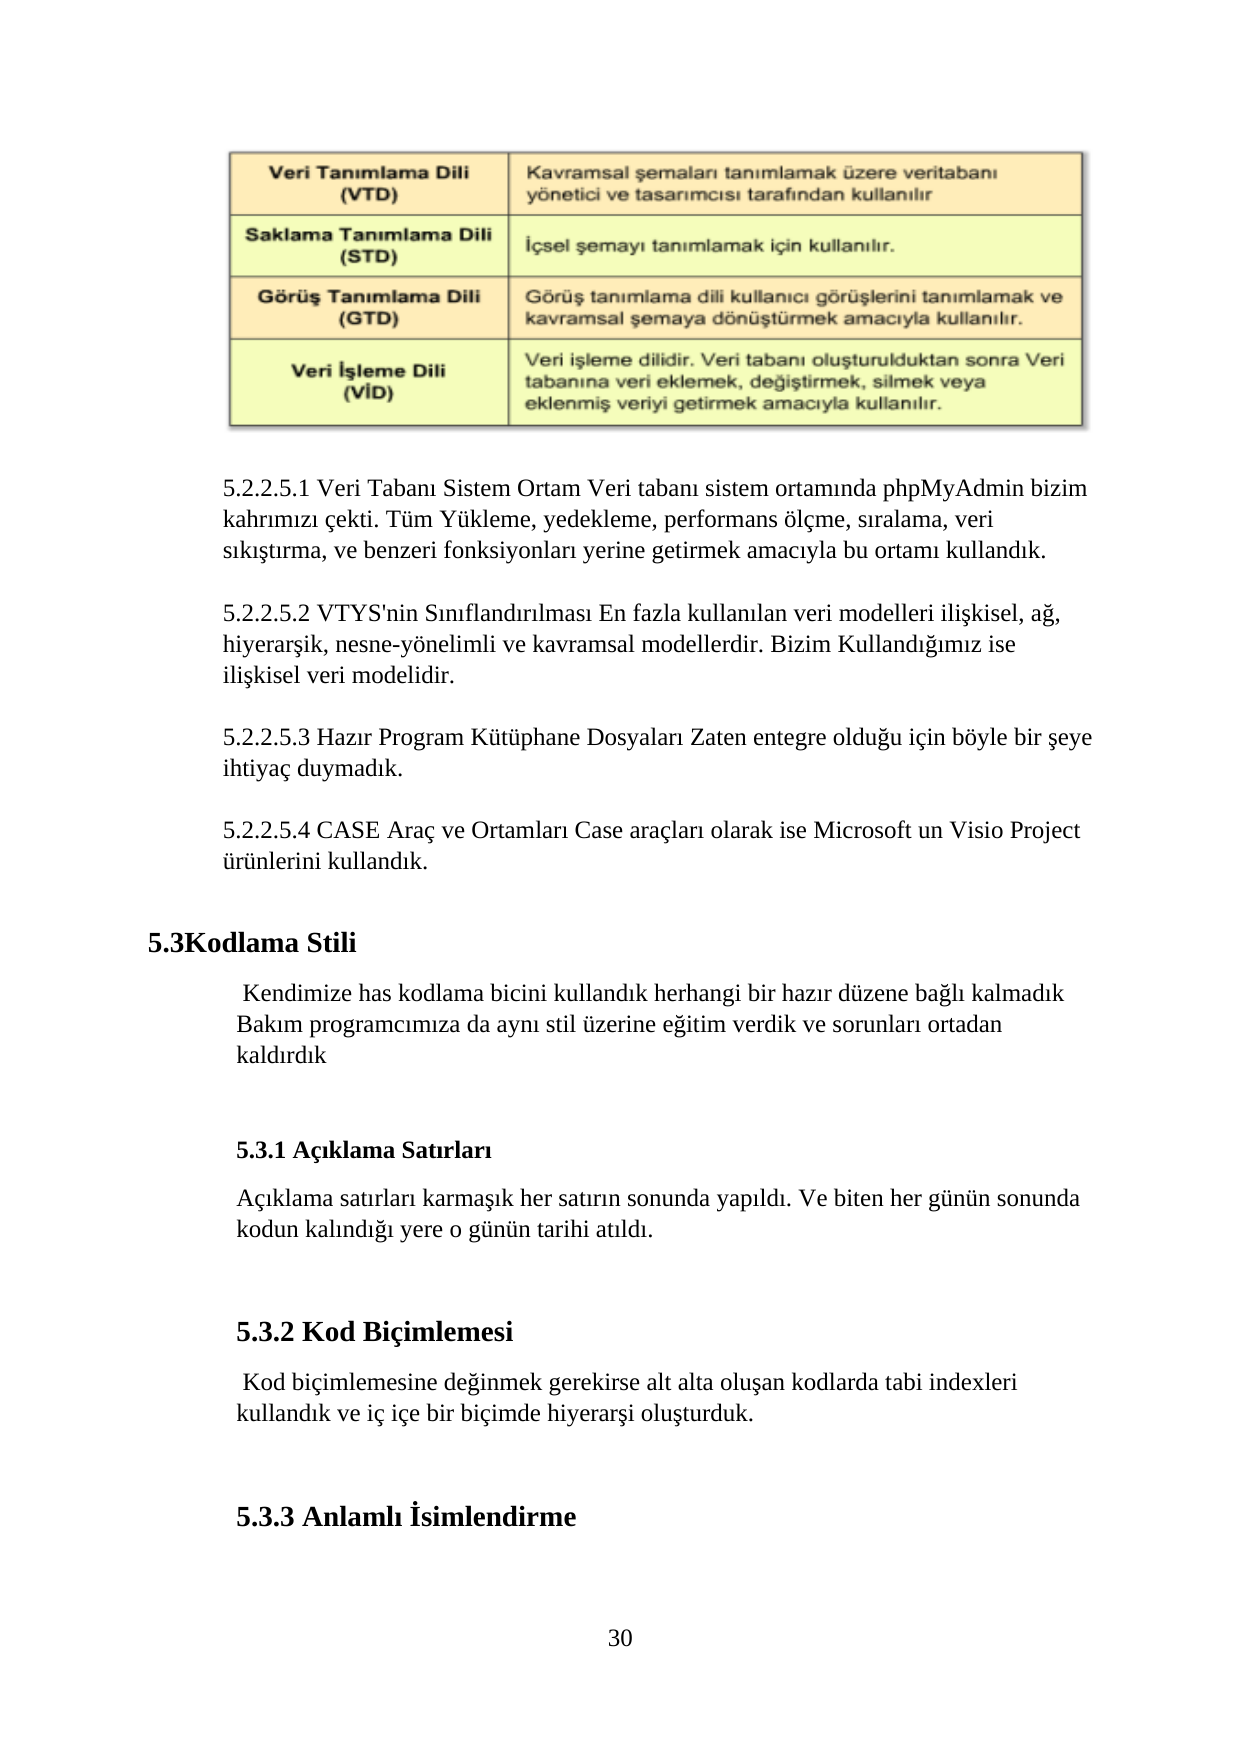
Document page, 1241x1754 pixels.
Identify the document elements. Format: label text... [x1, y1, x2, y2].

list 5.2.2.5.3 Hazır Program Kütüphane Dosyaları Zaten entegre olduğu için böyle bir şeye ihtiyaç duymadık. [223, 722, 1093, 782]
text Kod biçimlemesine değinmek gerekirse alt alta oluşan kodlarda tabi indexleri kullandık ve iç içe bir biçimde hiyerarşi oluşturduk. [236, 1367, 1093, 1427]
text 5.3.3 Anlamlı İsimlendirme [236, 1499, 1093, 1532]
text 5.3.1 Açıklama Satırları [236, 1135, 1093, 1164]
list 5.2.2.5.1 Veri Tabanı Sistem Ortam Veri tabanı sistem ortamında phpMyAdmin bizim kahrımızı çekti. Tüm Yükleme, yedekleme, performans ölçme, sıralama, veri sıkıştırma, ve benzeri fonksiyonları yerine getirmek amacıyla bu ortamı kullandık. [223, 473, 1093, 564]
text Açıklama satırları karmaşık her satırın sonunda yapıldı. Ve biten her günün sonunda kodun kalındığı yere o günün tarihi atıldı. [236, 1183, 1093, 1243]
list 5.2.2.5.4 CASE Araç ve Ortamları Case araçları olarak ise Microsoft un Visio Project ürünlerini kullandık. [223, 815, 1093, 875]
picture [222, 147, 1099, 436]
text Kendimize has kodlama bicini kullandık herhangi bir hazır düzene bağlı kalmadık Bakım programcımıza da aynı stil üzerine eğitim verdik ve sorunları ortadan kaldırdık [236, 978, 1093, 1068]
text 5.3Kodlama Stili [148, 925, 1093, 958]
list 5.2.2.5.2 VTYS'nin Sınıflandırılması En fazla kullanılan veri modelleri ilişkisel, ağ, hiyerarşik, nesne-yönelimli ve kavramsal modellerdir. Bizim Kullandığımız ise ilişkisel veri modelidir. [223, 598, 1093, 688]
text 5.3.2 Kod Biçimlemesi [236, 1314, 1093, 1348]
